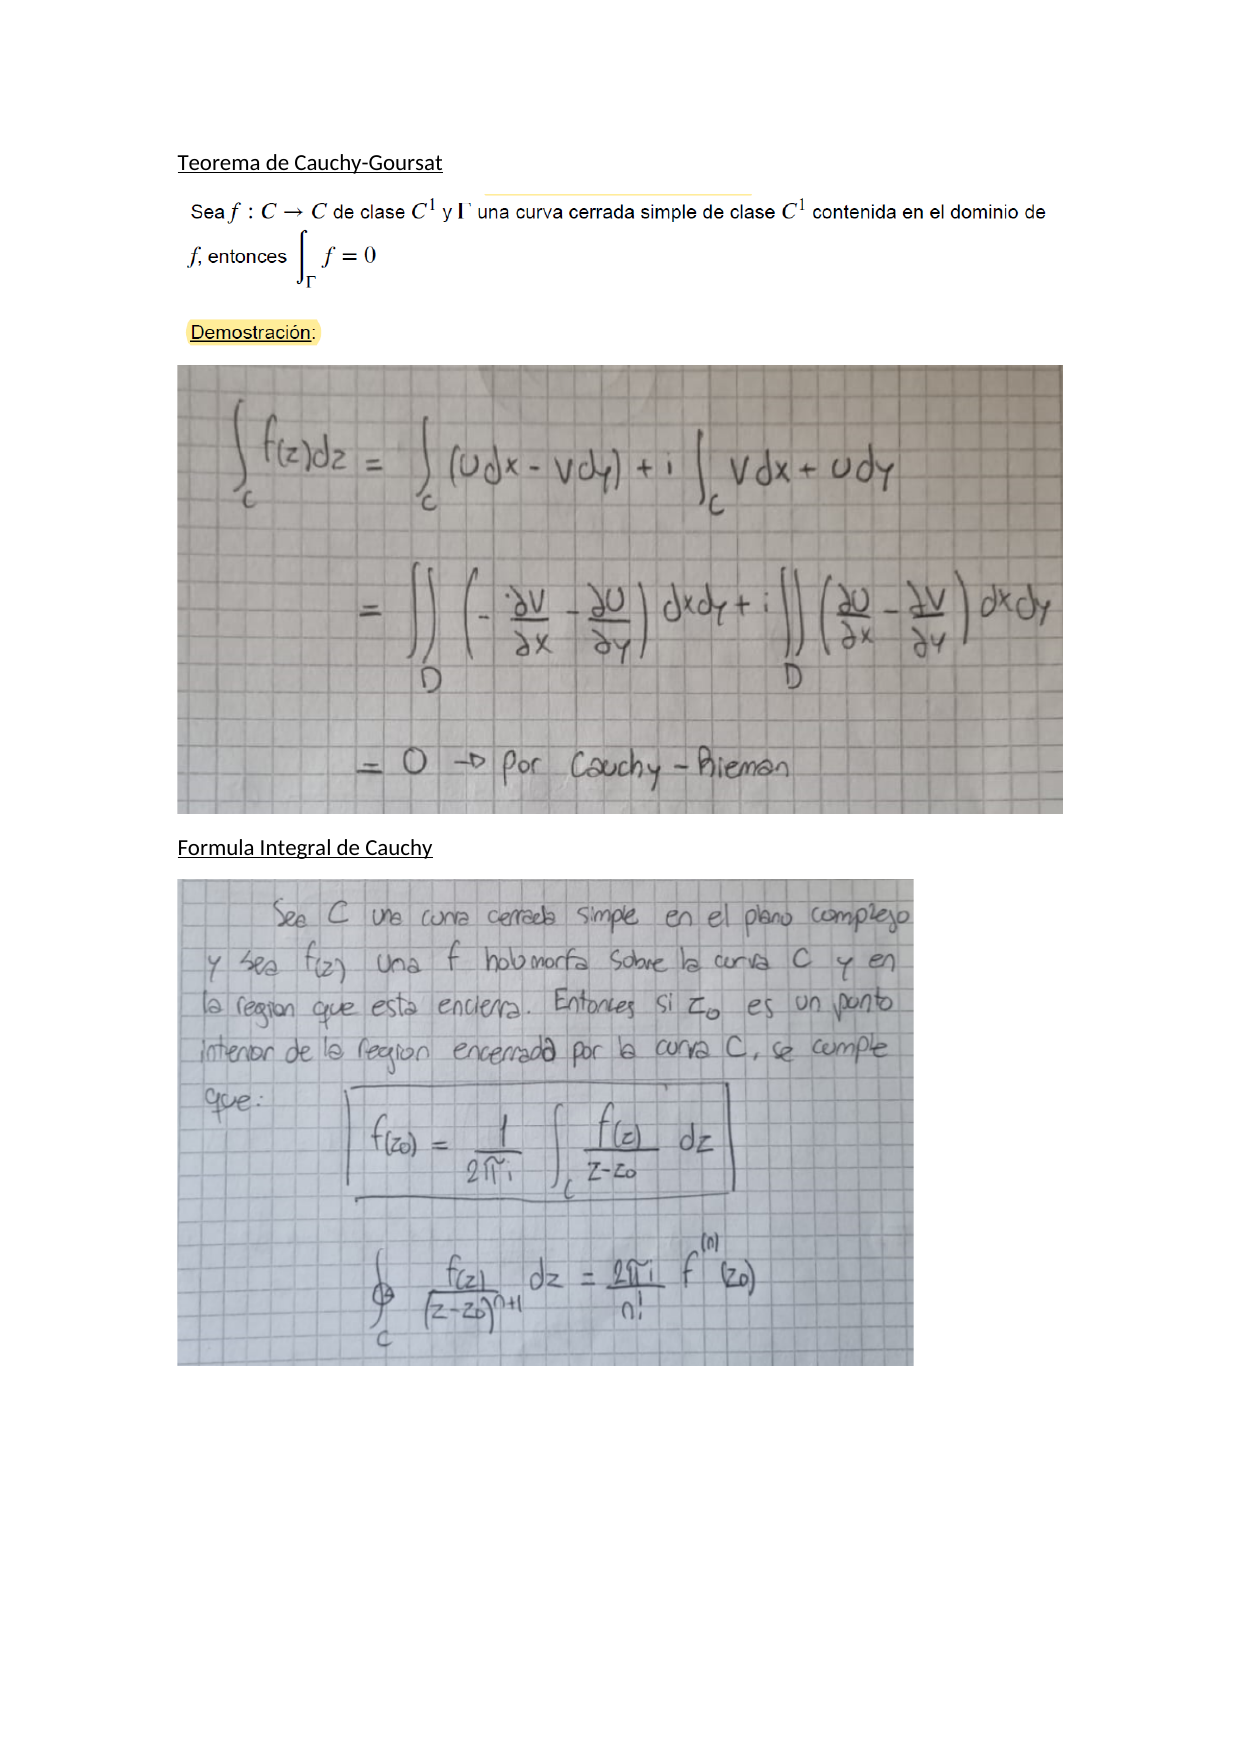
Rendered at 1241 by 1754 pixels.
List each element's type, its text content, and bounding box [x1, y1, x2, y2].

text Formula Integral de Cauchy [177, 833, 1063, 861]
picture [177, 879, 914, 1366]
text Teorema de Cauchy-Goursat [177, 148, 1063, 176]
picture [177, 365, 1063, 814]
picture [177, 194, 1063, 347]
